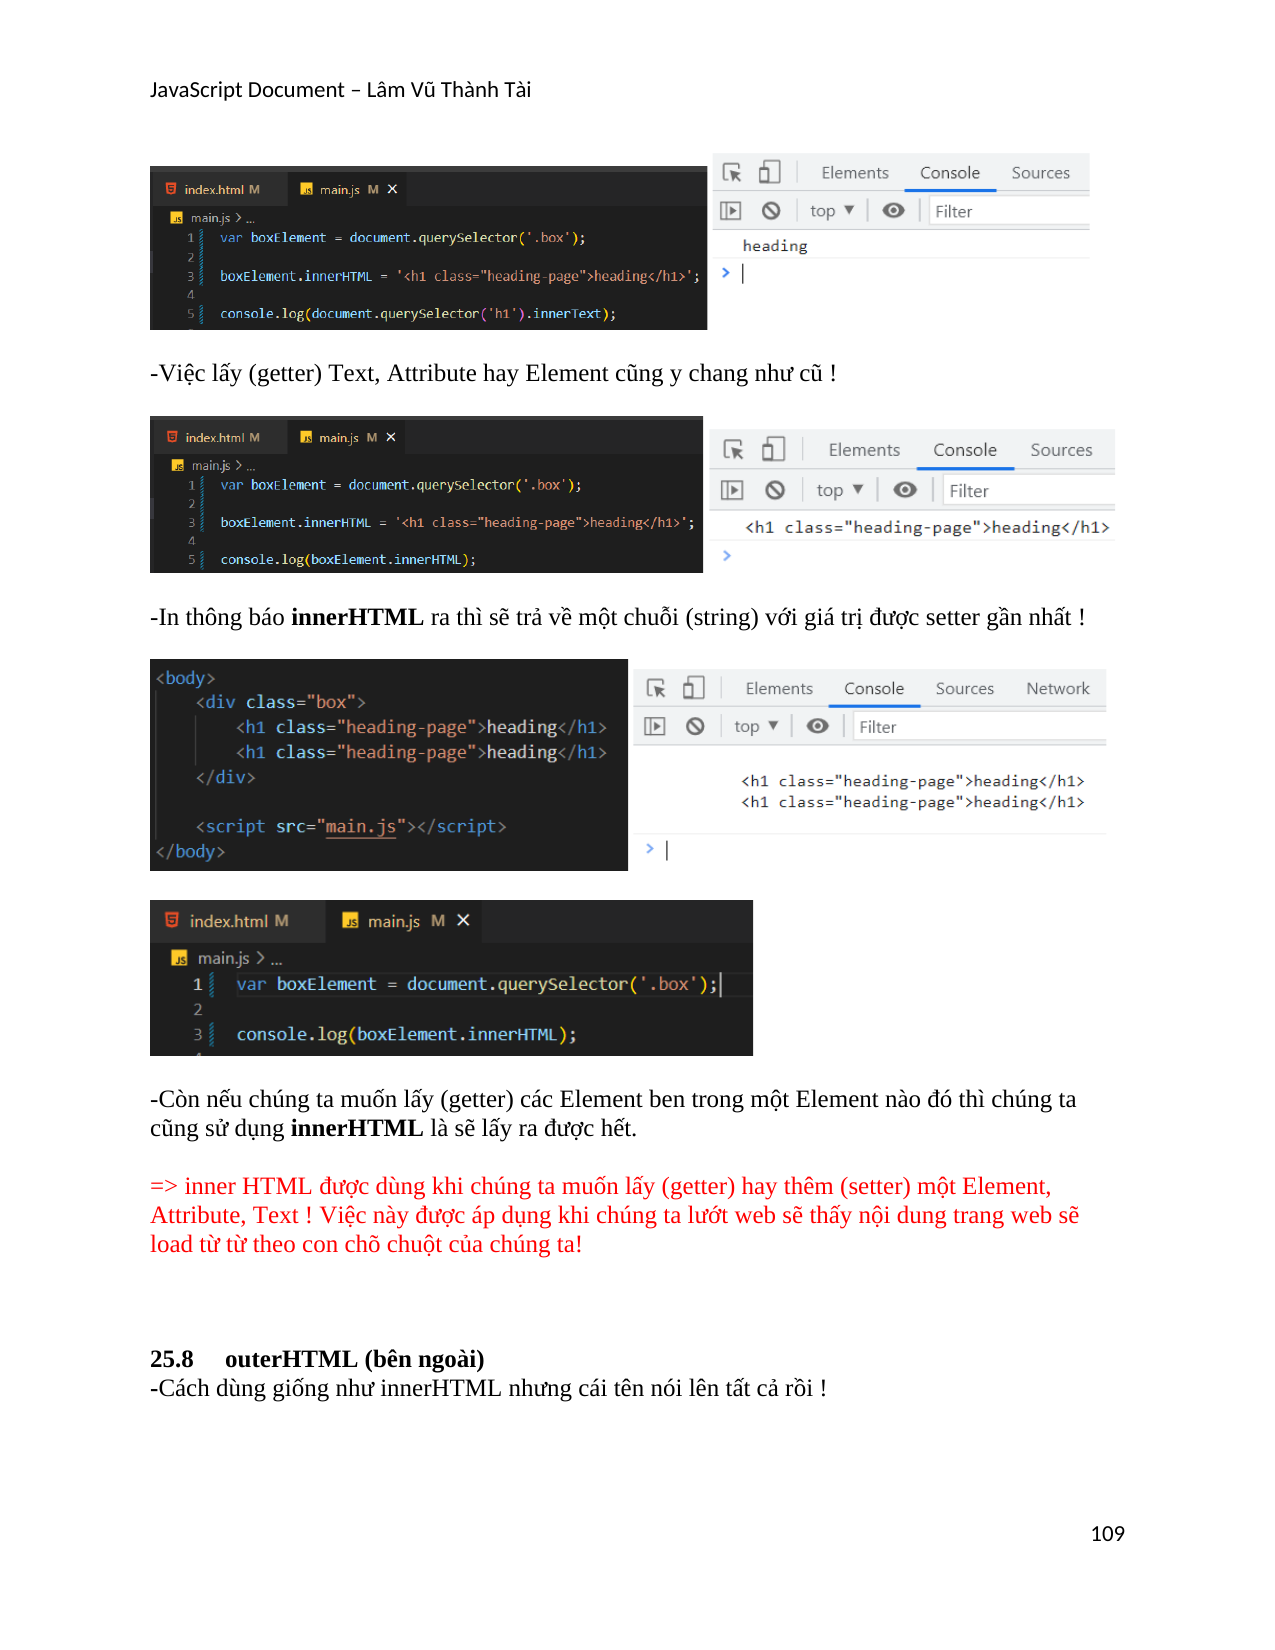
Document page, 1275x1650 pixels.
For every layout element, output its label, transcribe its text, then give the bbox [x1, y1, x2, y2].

list outerHTML (bên ngoài) [150, 1344, 1125, 1373]
text -In thông báo innerHTML ra thì sẽ trả về một chuỗi (string) với giá trị được setter gần nhất ! [150, 602, 1125, 630]
text -Còn nếu chúng ta muốn lấy (getter) các Element ben trong một Element nào đó thì chúng ta cũng sử dụng innerHTML là sẽ lấy ra được hết. [150, 1084, 1125, 1142]
picture [712, 150, 1090, 330]
text -Việc lấy (getter) Text, Attribute hay Element cũng y chang như cũ ! [150, 358, 1125, 387]
picture [633, 667, 1107, 871]
picture [709, 427, 1116, 573]
text => inner HTML được dùng khi chúng ta muốn lấy (getter) hay thêm (setter) một Element, Attribute, Text ! Việc này được áp dụng khi chúng ta lướt web sẽ thấy nội dung trang web sẽ load từ từ theo con chõ chuột của chúng ta! [150, 1171, 1125, 1257]
list -Cách dùng giống như innerHTML nhưng cái tên nói lên tất cả rồi ! [150, 1373, 1125, 1402]
picture [150, 166, 708, 330]
picture [150, 659, 629, 871]
picture [150, 900, 754, 1056]
picture [150, 416, 704, 573]
